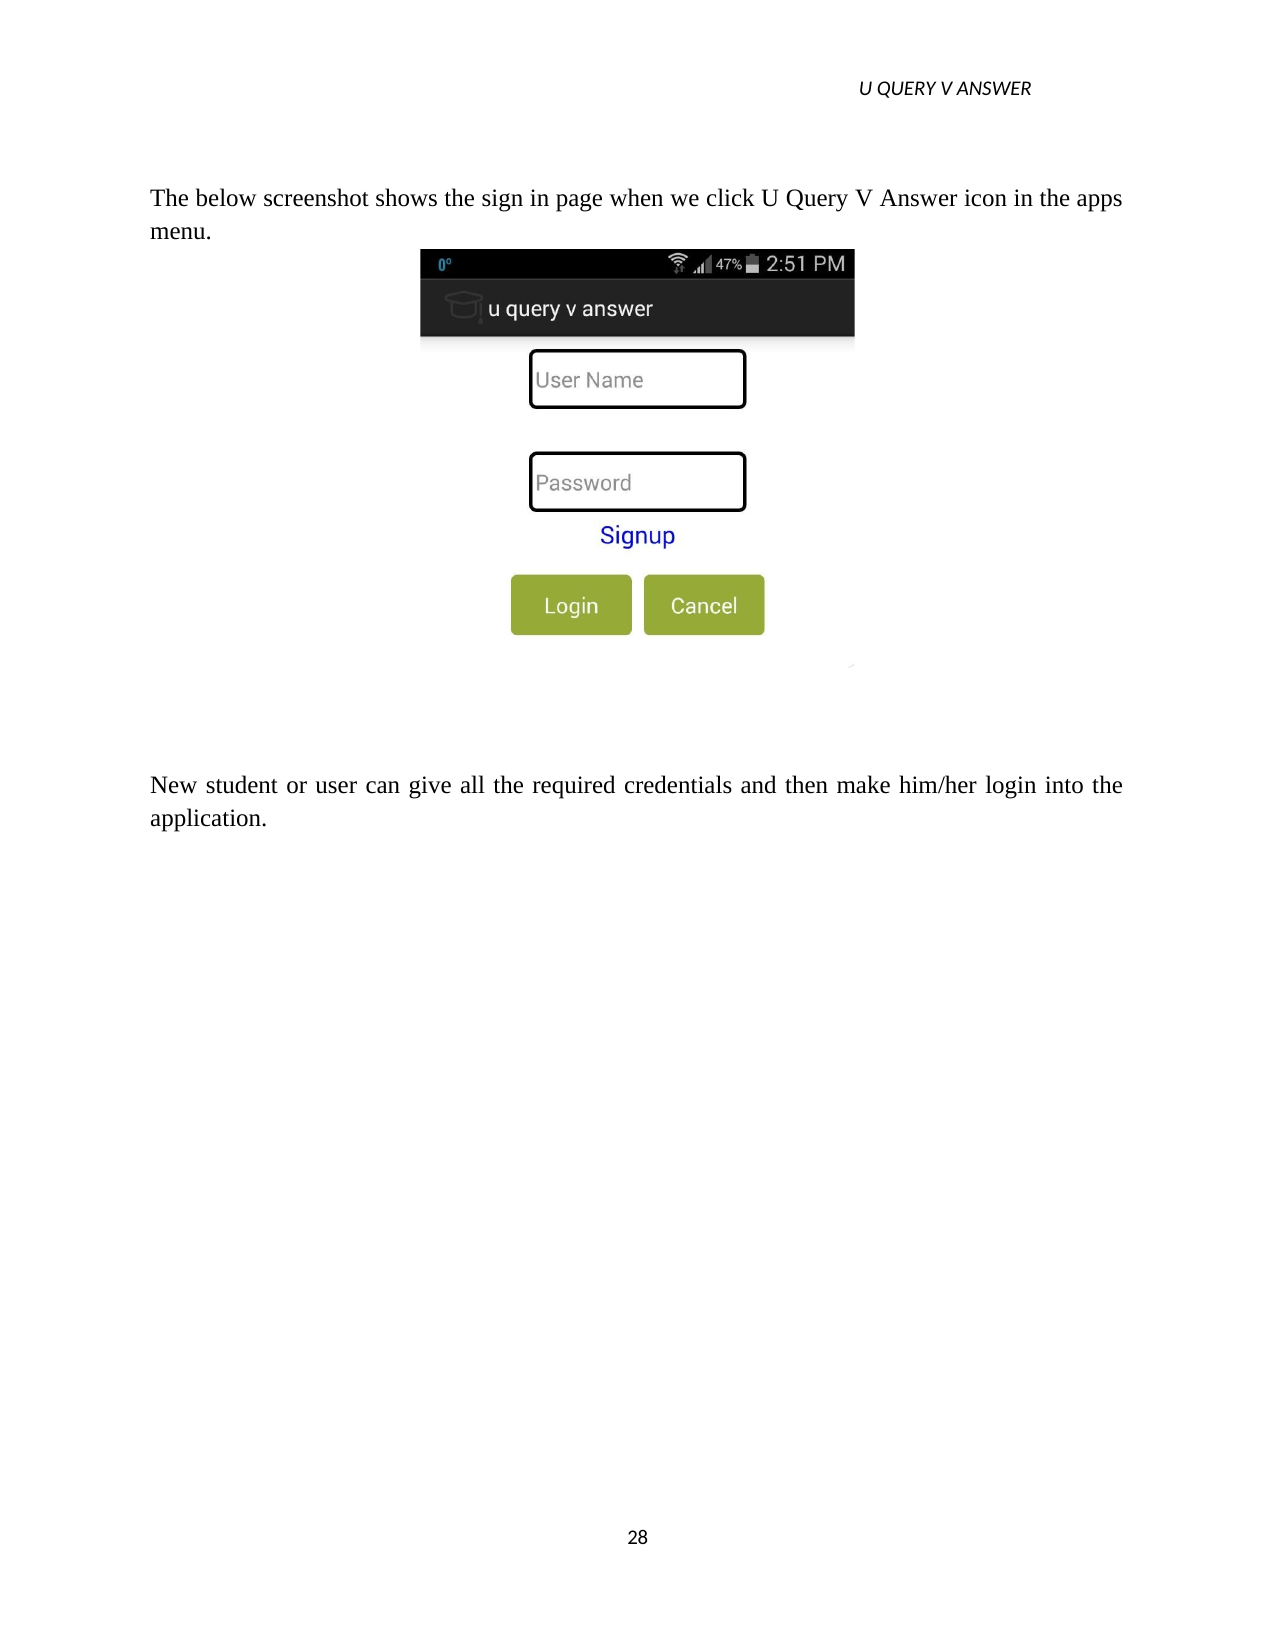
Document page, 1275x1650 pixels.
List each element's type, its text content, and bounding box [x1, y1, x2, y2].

text New student or user can give all the required credentials and then make him/her login into the application. [150, 770, 1125, 832]
text The below screenshot shows the sign in page when we click U Query V Answer icon in the apps menu. [150, 183, 1125, 245]
picture [420, 249, 855, 668]
